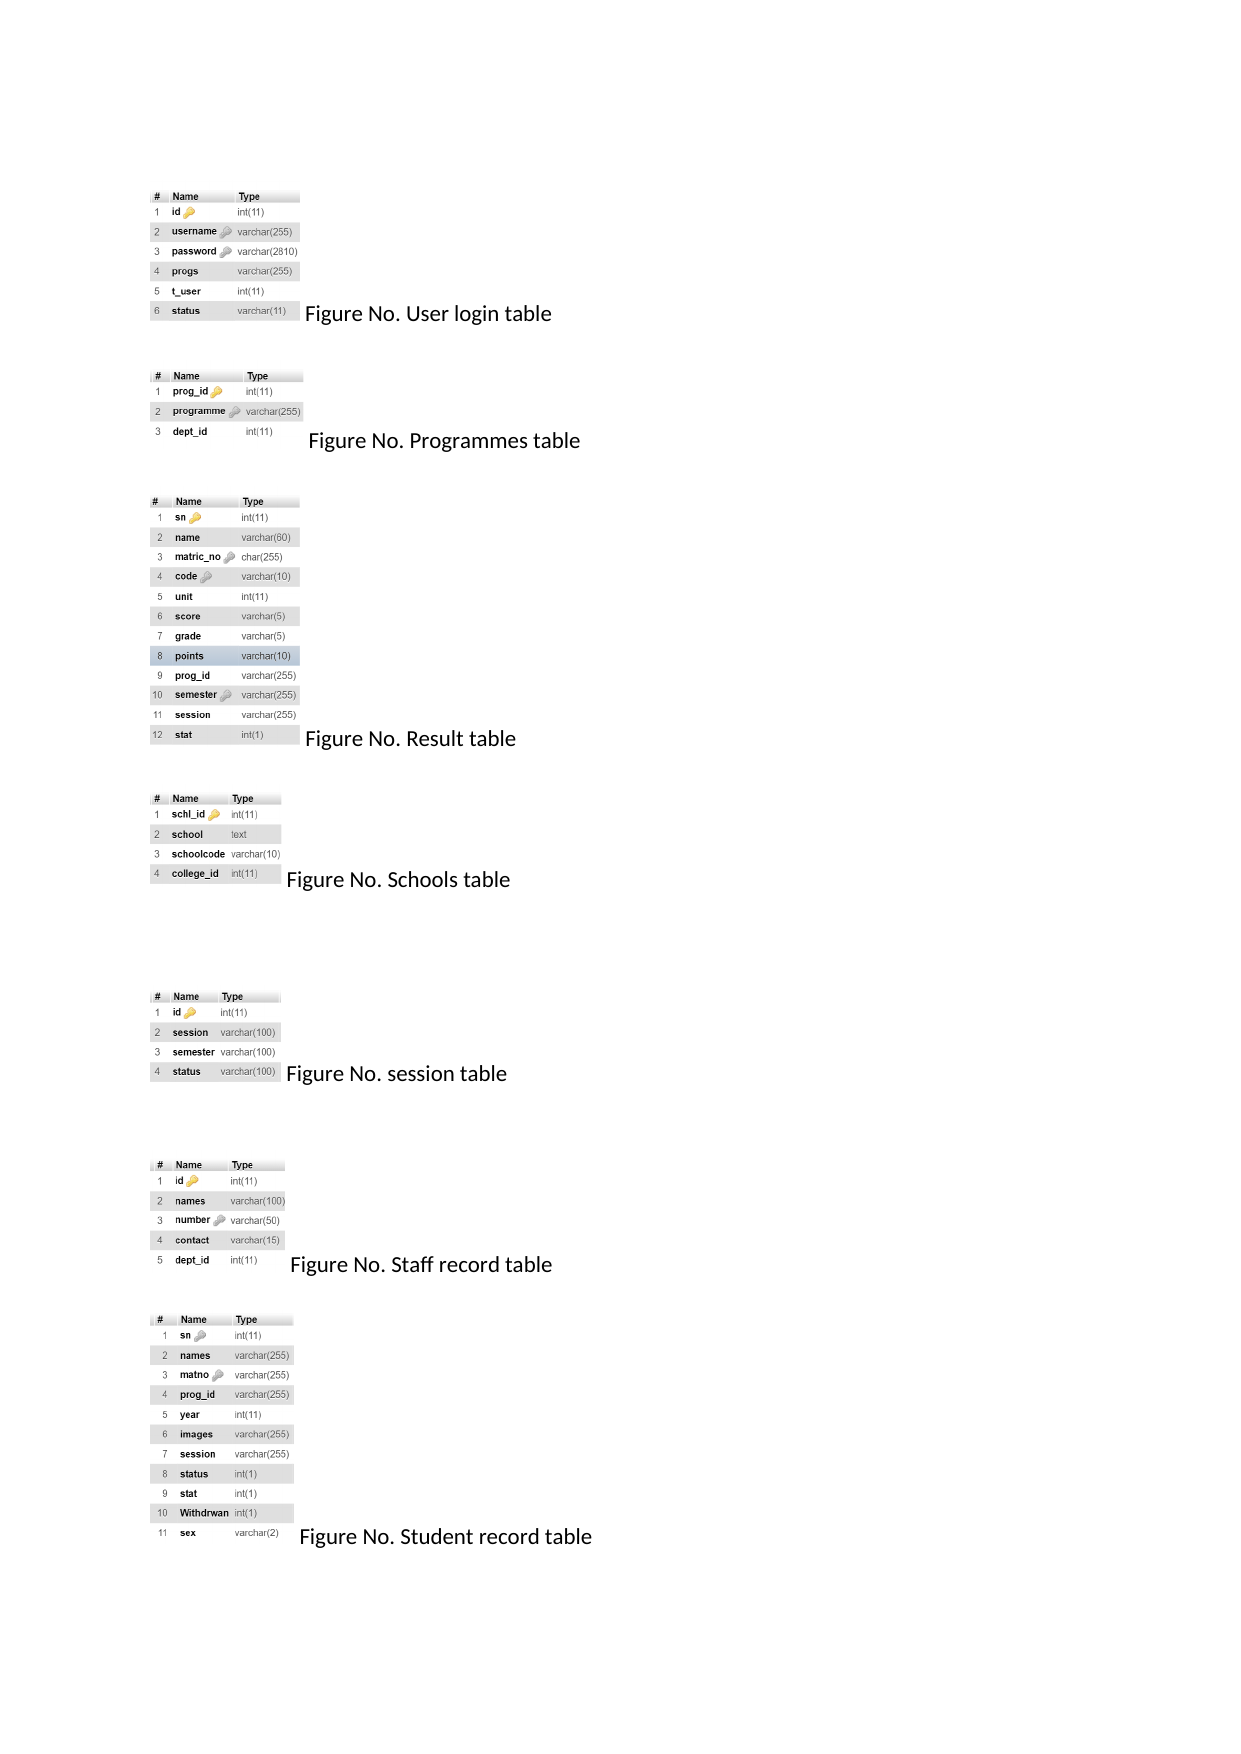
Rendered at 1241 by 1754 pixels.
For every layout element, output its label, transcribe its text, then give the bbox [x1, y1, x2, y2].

picture [150, 360, 304, 449]
text Figure No. Student record table [150, 1310, 1090, 1550]
picture [150, 1310, 294, 1544]
picture [150, 784, 282, 887]
text Figure No. User login table [150, 180, 1090, 328]
text Figure No. Schools table [150, 785, 1090, 893]
text Figure No. session table [150, 986, 1090, 1088]
picture [150, 985, 281, 1082]
picture [150, 486, 300, 747]
picture [150, 1150, 285, 1273]
picture [150, 180, 300, 322]
text Figure No. Result table [150, 486, 1090, 752]
text Figure No. Programmes table [150, 360, 1090, 454]
text Figure No. Staff record table [150, 1150, 1090, 1278]
